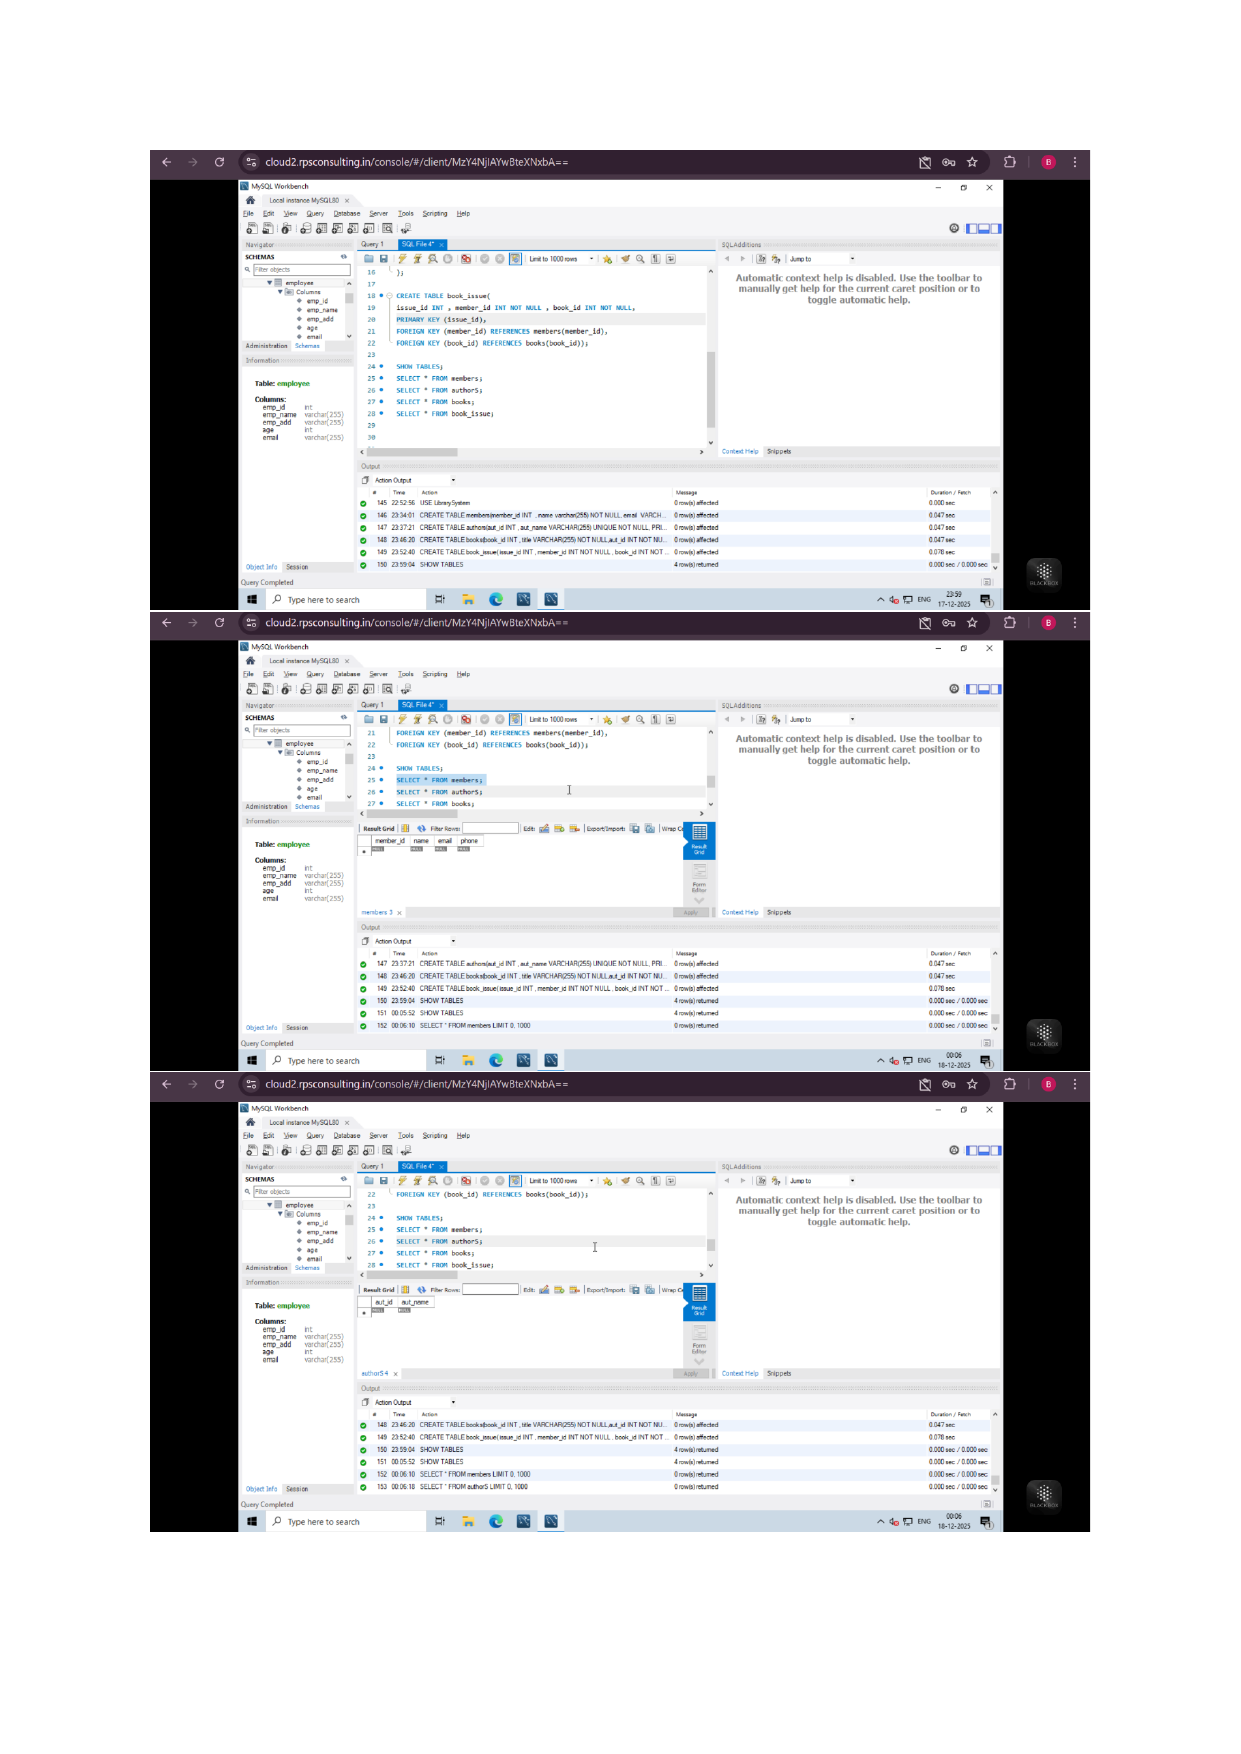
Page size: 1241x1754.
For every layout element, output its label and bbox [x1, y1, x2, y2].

picture [150, 150, 1091, 610]
picture [150, 612, 1091, 1071]
picture [150, 1072, 1091, 1532]
